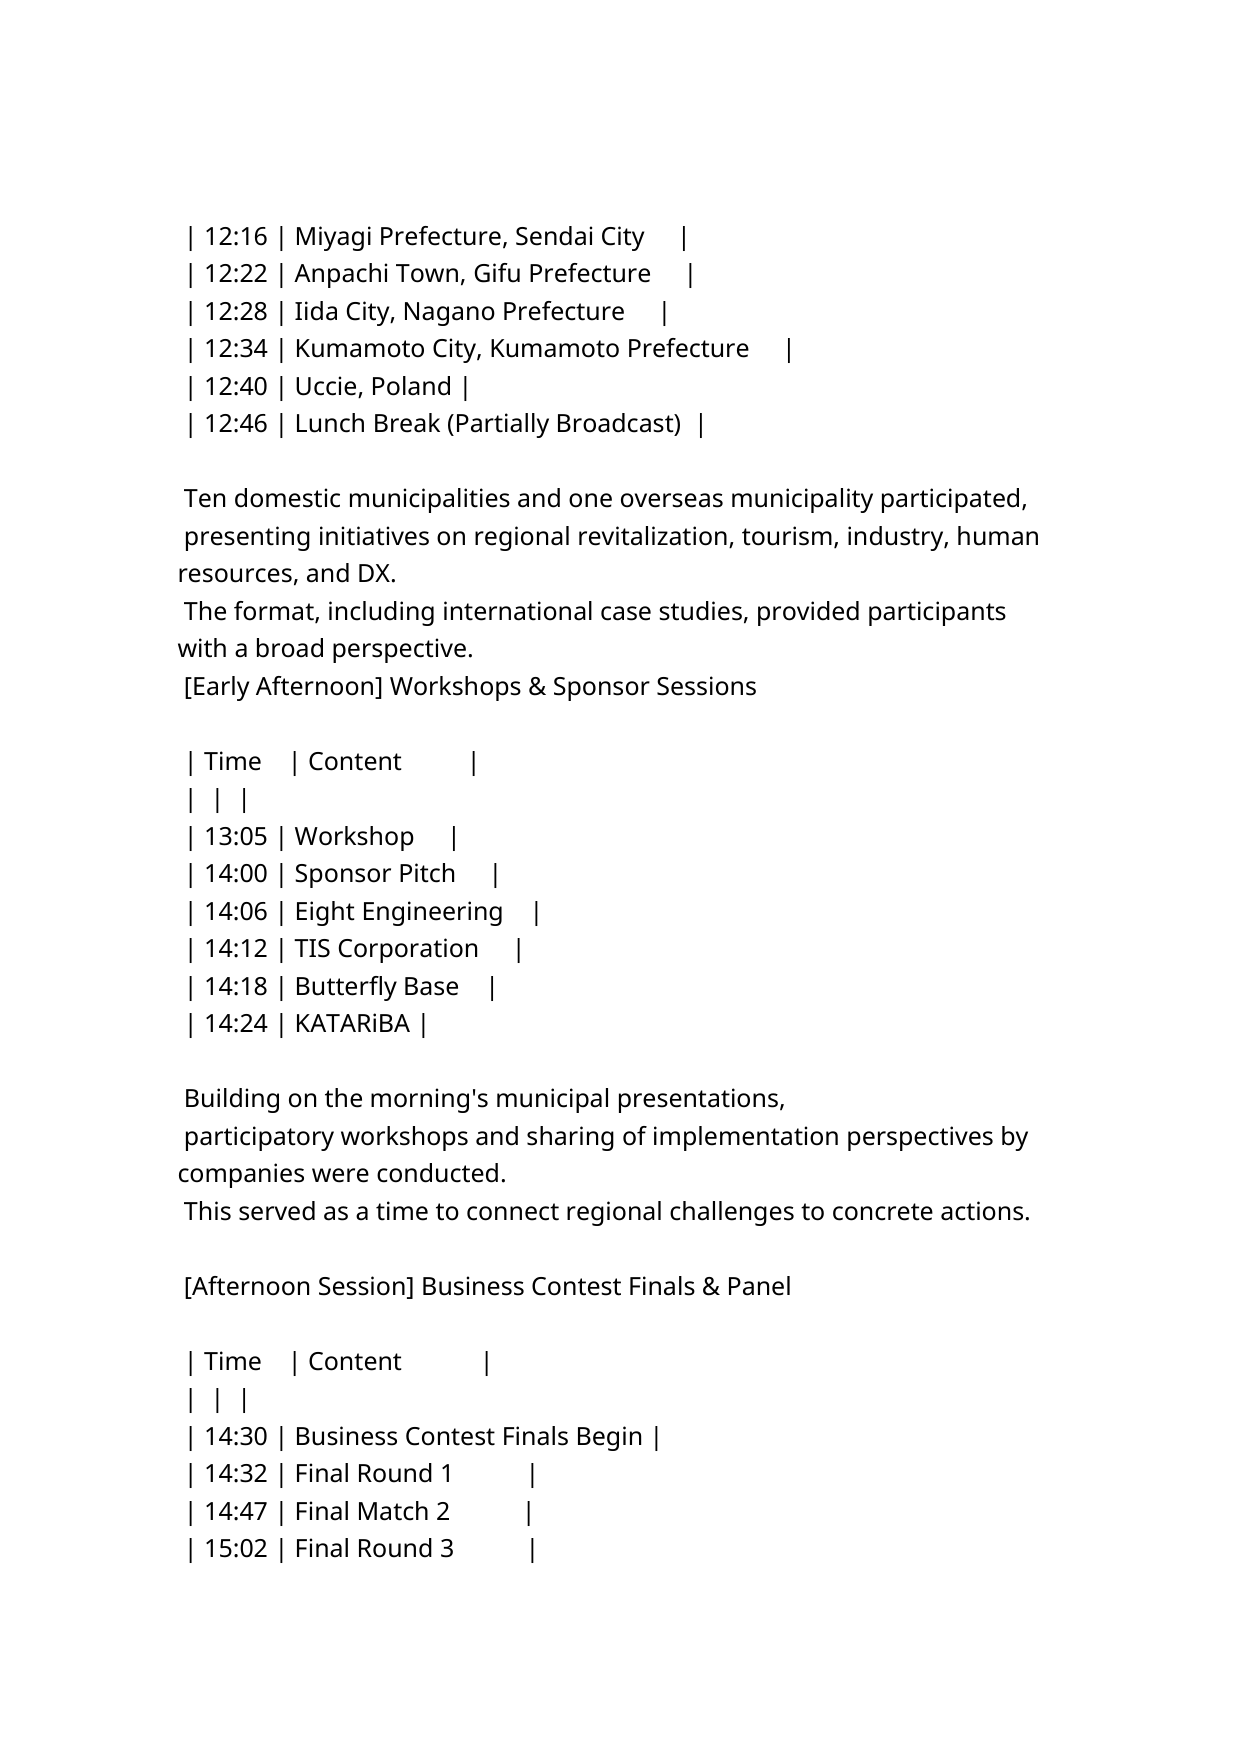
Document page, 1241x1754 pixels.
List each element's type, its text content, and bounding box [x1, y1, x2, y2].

text | 12:22 | Anpachi Town, Gifu Prefecture | [177, 254, 1063, 292]
text | 14:32 | Final Round 1 | [177, 1454, 1063, 1492]
text | 12:46 | Lunch Break (Partially Broadcast) | [177, 404, 1063, 442]
text This served as a time to connect regional challenges to concrete actions. [177, 1192, 1063, 1229]
text | 12:40 | Uccie, Poland | [177, 367, 1063, 404]
text | 14:47 | Final Match 2 | [177, 1492, 1063, 1529]
text participatory workshops and sharing of implementation perspectives by companies were conducted. [177, 1117, 1063, 1192]
text | | | [177, 779, 1063, 817]
text | 15:02 | Final Round 3 | [177, 1529, 1063, 1567]
text [Early Afternoon] Workshops & Sponsor Sessions [177, 667, 1063, 704]
text [Afternoon Session] Business Contest Finals & Panel [177, 1267, 1063, 1304]
text | 12:28 | Iida City, Nagano Prefecture | [177, 292, 1063, 329]
text | Time | Content | [177, 1342, 1063, 1379]
text | Time | Content | [177, 742, 1063, 779]
text Ten domestic municipalities and one overseas municipality participated, [177, 479, 1063, 517]
text The format, including international case studies, provided participants with a broad perspective. [177, 592, 1063, 667]
text | | | [177, 1379, 1063, 1417]
text | 14:12 | TIS Corporation | [177, 929, 1063, 967]
text | 14:18 | Butterfly Base | [177, 967, 1063, 1004]
text Building on the morning's municipal presentations, [177, 1079, 1063, 1117]
text | 12:34 | Kumamoto City, Kumamoto Prefecture | [177, 329, 1063, 367]
text | 14:24 | KATARiBA | [177, 1004, 1063, 1042]
text presenting initiatives on regional revitalization, tourism, industry, human resources, and DX. [177, 517, 1063, 592]
text | 13:05 | Workshop | [177, 817, 1063, 854]
text | 12:16 | Miyagi Prefecture, Sendai City | [177, 217, 1063, 254]
text | 14:06 | Eight Engineering | [177, 892, 1063, 929]
text | 14:00 | Sponsor Pitch | [177, 854, 1063, 892]
text | 14:30 | Business Contest Finals Begin | [177, 1417, 1063, 1454]
